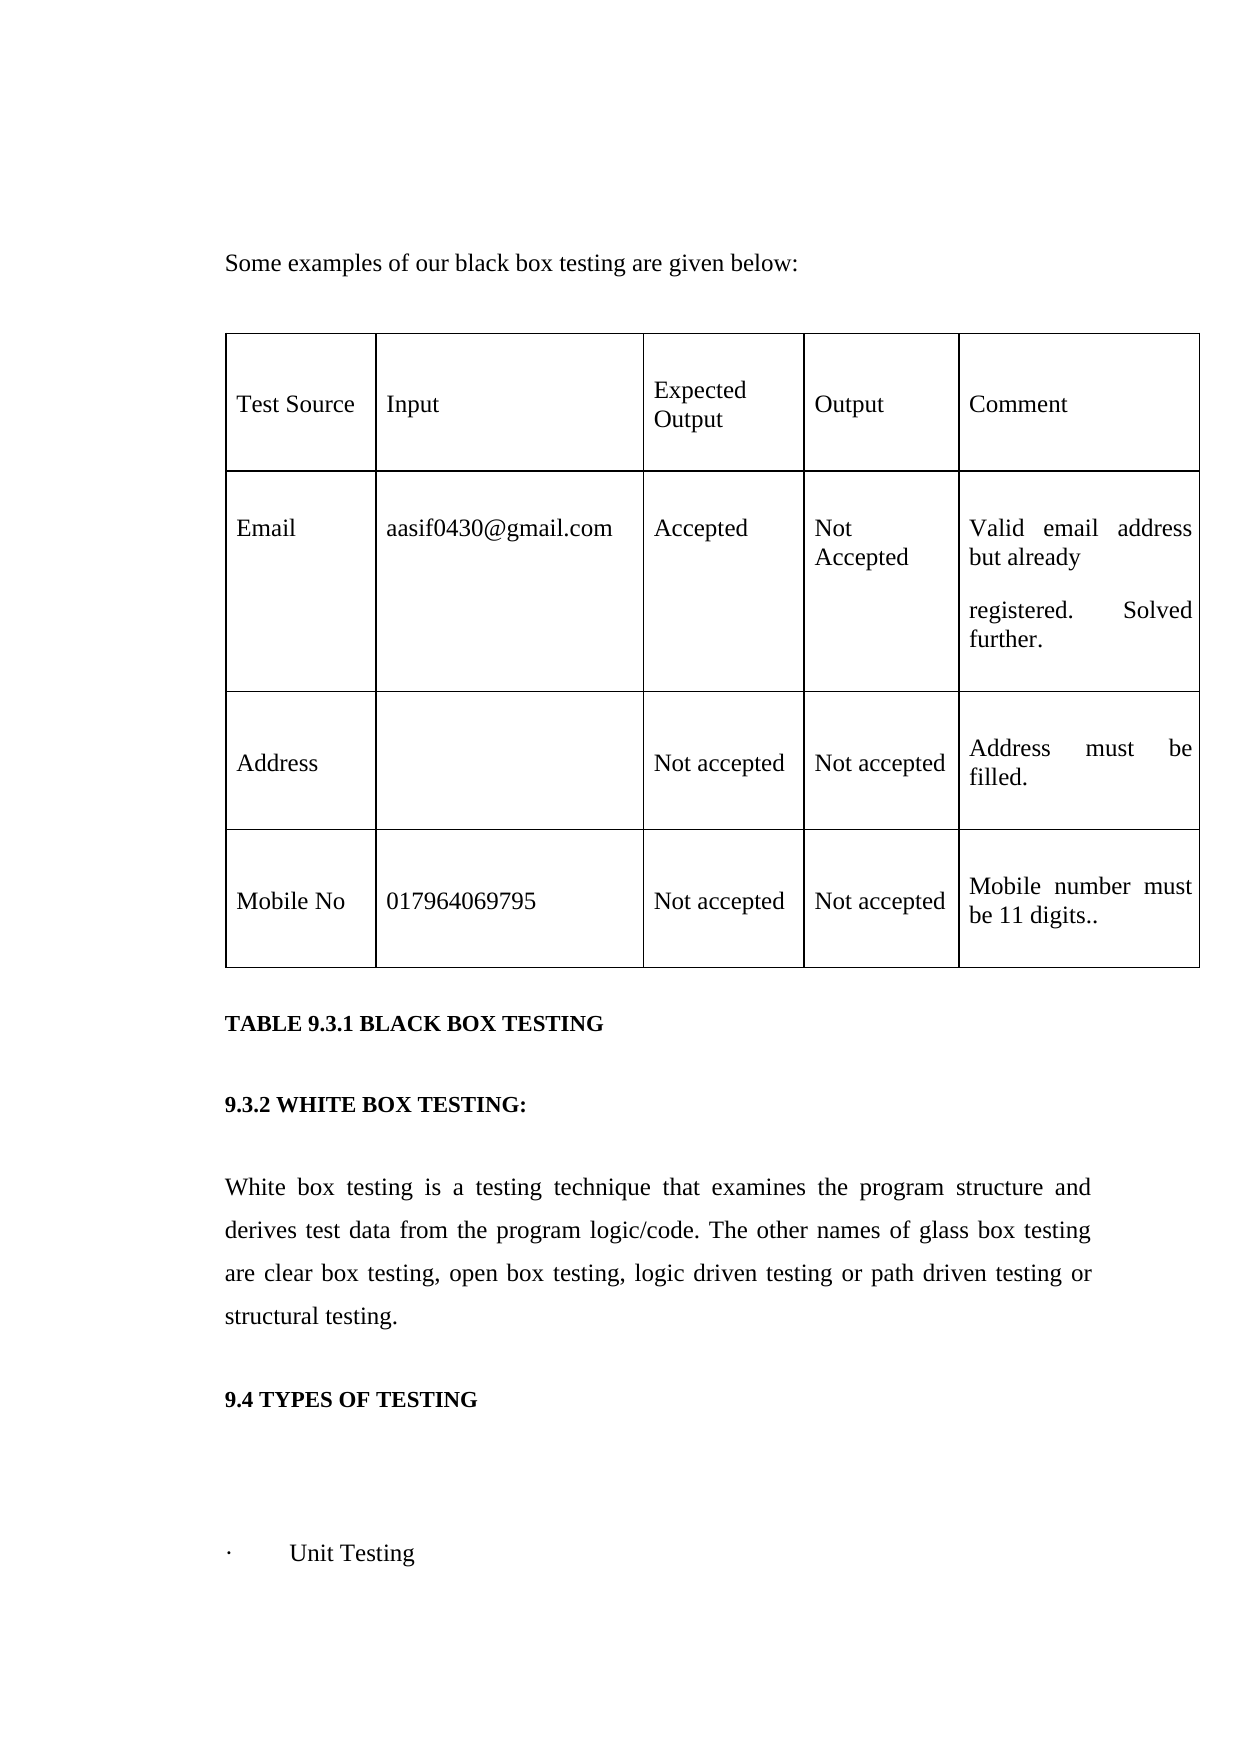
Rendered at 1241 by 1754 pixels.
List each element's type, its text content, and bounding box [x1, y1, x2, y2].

table_cell Address [227, 692, 375, 829]
list 9.3.2 White Box Testing: [224, 1091, 1092, 1117]
table_cell [377, 692, 643, 829]
table_cell Not accepted [644, 830, 803, 967]
table_cell 017964069795 [377, 830, 643, 967]
table_cell Not accepted [805, 692, 958, 829]
table_cell Not accepted [805, 830, 958, 967]
text · Unit Testing [224, 1538, 1092, 1567]
subtitle Table 9.3.1 Black Box Testing [224, 1010, 1092, 1036]
table_cell Not accepted [644, 692, 803, 829]
table_cell Mobile No [227, 830, 375, 967]
table_cell Email [227, 472, 375, 691]
table_header Test Source [227, 334, 375, 470]
table_header Input [377, 334, 643, 470]
table_cell Valid email address but already registered. Solved further. [960, 472, 1199, 691]
text Some examples of our black box testing are given below: [224, 248, 1092, 276]
table_cell Address must be filled. [960, 692, 1199, 829]
text White box testing is a testing technique that examines the program structure and derives test data from the program logic/code. The other names of glass box testing are clear box testing, open box testing, logic driven testing or path driven testing or structural testing. [224, 1172, 1092, 1330]
table_header Comment [960, 334, 1199, 470]
table_cell Mobile number must be 11 digits.. [960, 830, 1199, 967]
table_cell aasif0430@gmail.com [377, 472, 643, 691]
table_header Output [805, 334, 958, 470]
list 9.4 Types of Testing [224, 1386, 1092, 1413]
table_cell Accepted [644, 472, 803, 691]
table_cell Not Accepted [805, 472, 958, 691]
table_header Expected Output [644, 334, 803, 470]
